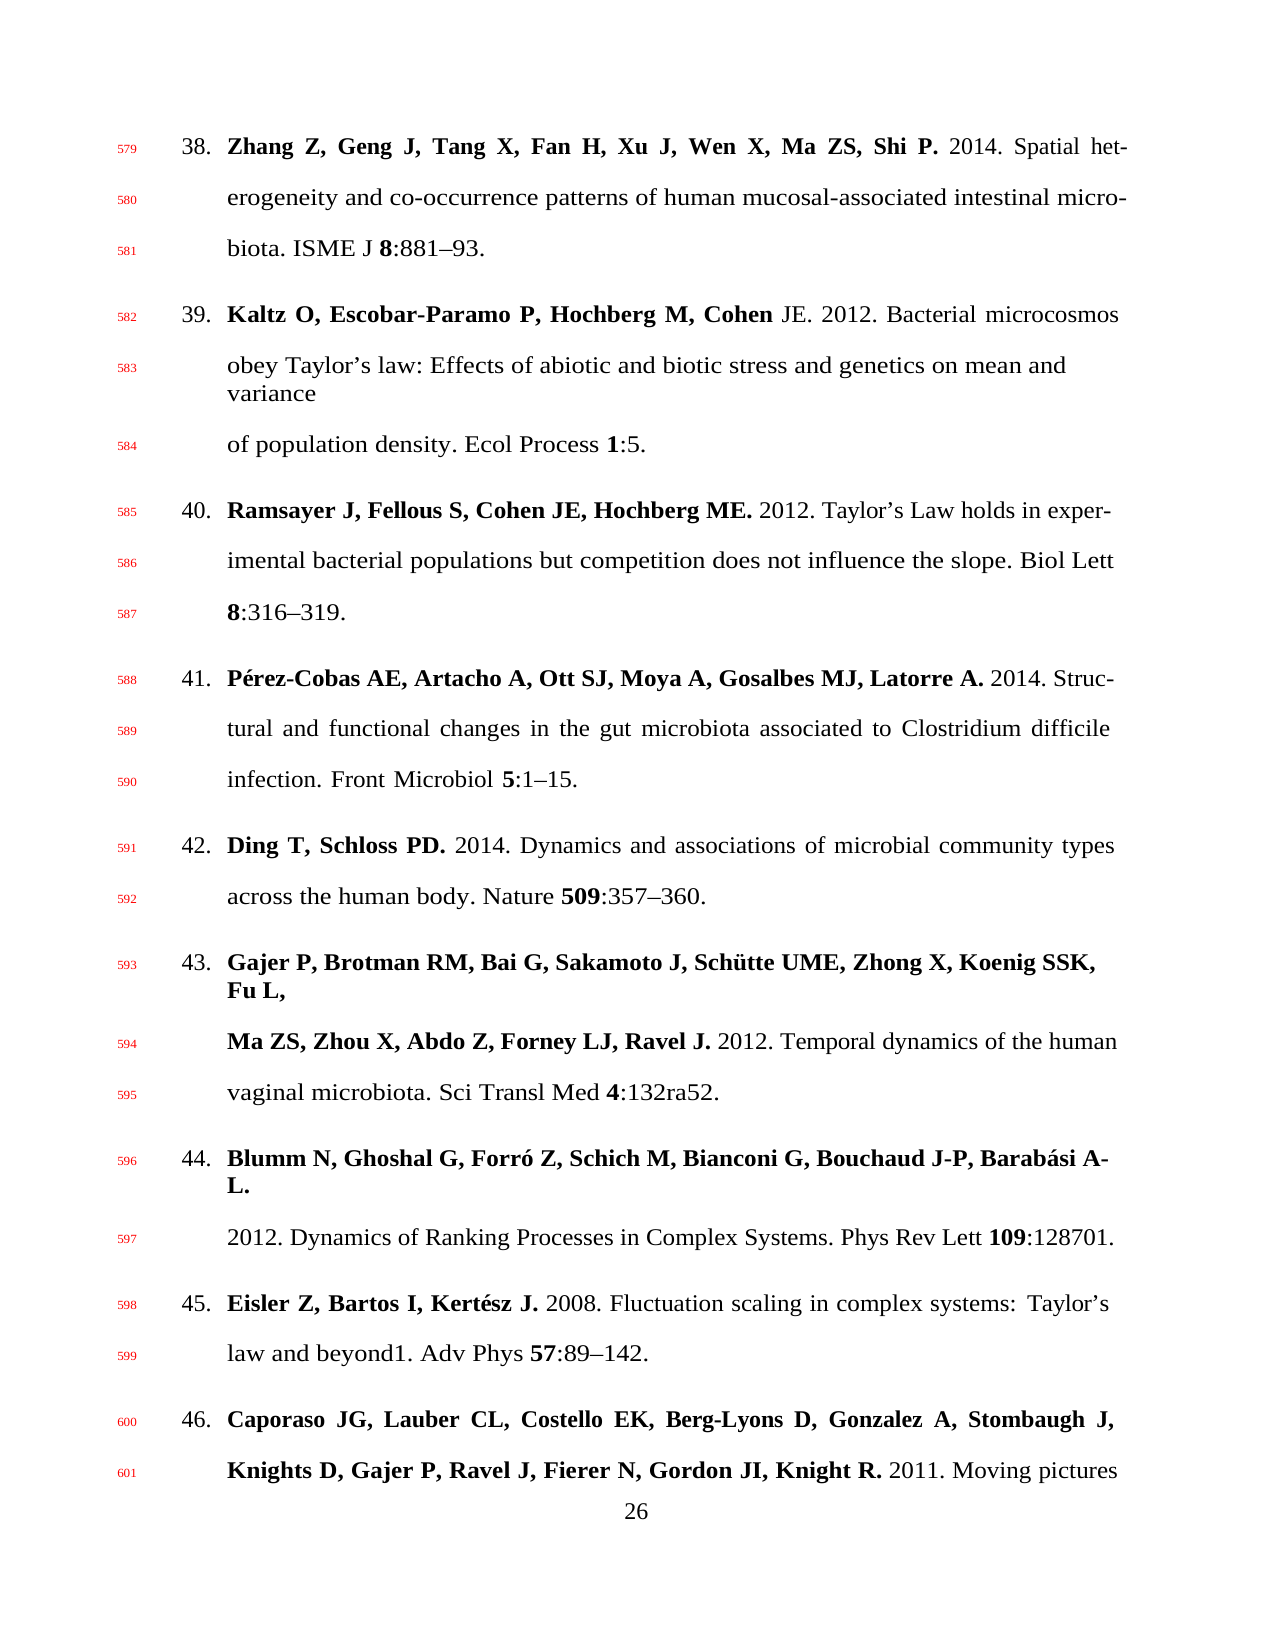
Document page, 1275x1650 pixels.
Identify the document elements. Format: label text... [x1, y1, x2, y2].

text 589 [117, 724, 137, 738]
text vaginal microbiota. Sci Transl Med 4:132ra52. [227, 1078, 1129, 1106]
subtitle Pérez-Cobas AE, Artacho A, Ott SJ, Moya A, Gosalbes MJ, Latorre A. 2014. Struc- [181, 663, 1129, 691]
text 584 [117, 439, 137, 453]
text of population density. Ecol Process 1:5. [227, 429, 1129, 457]
text 596 [117, 1153, 137, 1168]
text imental bacterial populations but competition does not influence the slope. Biol Lett [227, 547, 1129, 574]
text 587 [117, 607, 137, 621]
text Ma ZS, Zhou X, Abdo Z, Forney LJ, Ravel J. 2012. Temporal dynamics of the human [227, 1027, 1129, 1054]
text 591 [117, 841, 137, 855]
text obey Taylor’s law: Effects of abiotic and biotic stress and genetics on mean and variance [227, 351, 1129, 406]
subtitle Gajer P, Brotman RM, Bai G, Sakamoto J, Schütte UME, Zhong X, Koenig SSK, Fu L, [181, 948, 1129, 1004]
text 580 [117, 193, 137, 207]
text 579 [117, 142, 137, 156]
list Ding T, Schloss PD. 2014. Dynamics and associations of microbial community types [181, 831, 1129, 859]
text biota. ISME J 8:881–93. [227, 234, 1129, 262]
subtitle Blumm N, Ghoshal G, Forró Z, Schich M, Bianconi G, Bouchaud J-P, Barabási A-L. [181, 1144, 1129, 1199]
text 598 [117, 1298, 137, 1312]
text 590 [117, 775, 137, 789]
text 594 [117, 1037, 137, 1051]
text infection. Front Microbiol 5:1–15. [227, 765, 1129, 793]
text 585 [117, 505, 137, 519]
text 601 [117, 1466, 137, 1480]
text 599 [117, 1349, 137, 1363]
subtitle Caporaso JG, Lauber CL, Costello EK, Berg-Lyons D, Gonzalez A, Stombaugh J, [181, 1406, 1129, 1433]
text 588 [117, 673, 137, 687]
text across the human body. Nature 509:357–360. [227, 882, 1129, 910]
text 2012. Dynamics of Ranking Processes in Complex Systems. Phys Rev Lett 109:128701. [227, 1222, 1129, 1250]
text 581 [117, 244, 137, 258]
text 586 [117, 556, 137, 571]
text Knights D, Gajer P, Ravel J, Fierer N, Gordon JI, Knight R. 2011. Moving pictures [227, 1456, 1129, 1484]
text law and beyond1. Adv Phys 57:89–142. [227, 1339, 1129, 1367]
text 600 [117, 1415, 137, 1429]
list Zhang Z, Geng J, Tang X, Fan H, Xu J, Wen X, Ma ZS, Shi P. 2014. Spatial het- [181, 132, 1129, 160]
text 8:316–319. [227, 597, 1129, 625]
text tural and functional changes in the gut microbiota associated to Clostridium difficile [227, 714, 1129, 742]
text 597 [117, 1232, 137, 1246]
list Kaltz O, Escobar-Paramo P, Hochberg M, Cohen JE. 2012. Bacterial microcosmos [181, 300, 1129, 328]
text 593 [117, 958, 137, 972]
text 595 [117, 1087, 137, 1102]
list Ramsayer J, Fellous S, Cohen JE, Hochberg ME. 2012. Taylor’s Law holds in exper- [181, 496, 1129, 523]
text 582 [117, 310, 137, 324]
text 583 [117, 361, 137, 375]
text erogeneity and co-occurrence patterns of human mucosal-associated intestinal micro- [227, 183, 1129, 211]
list Eisler Z, Bartos I, Kertész J. 2008. Fluctuation scaling in complex systems: Taylor’s [181, 1288, 1129, 1316]
text 592 [117, 892, 137, 906]
